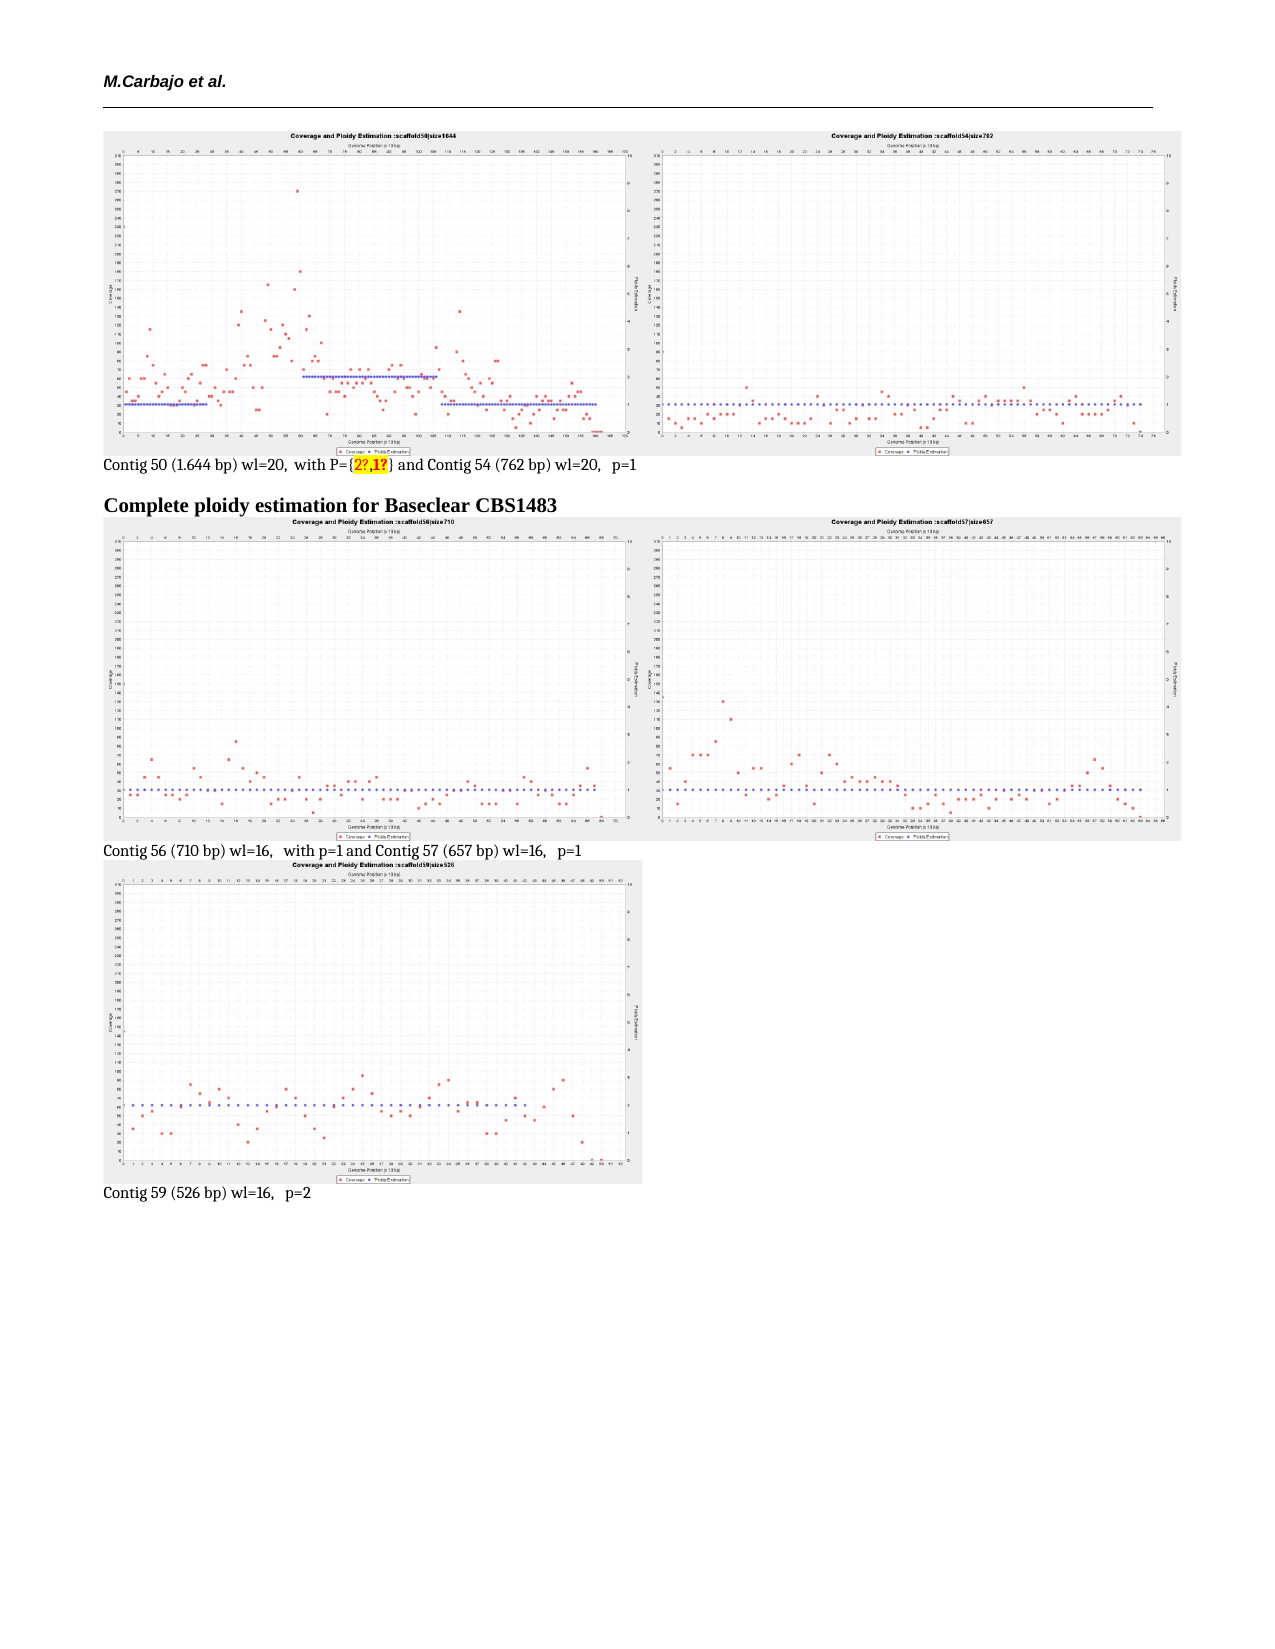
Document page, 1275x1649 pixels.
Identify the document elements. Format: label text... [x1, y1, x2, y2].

text Contig 50 (1.644 bp) wl=20, with P={2?,1?} and Contig 54 (762 bp) wl=20, p=1 [388, 455, 1211, 474]
picture [103, 860, 643, 1184]
text Contig 59 (526 bp) wl=16, p=2 [103, 1183, 1211, 1203]
picture [103, 517, 1182, 841]
text Contig 56 (710 bp) wl=16, with p=1 and Contig 57 (657 bp) wl=16, p=1 [103, 841, 1211, 860]
text Complete ploidy estimation for Baseclear CBS1483 [103, 493, 1211, 517]
picture [103, 131, 1182, 456]
